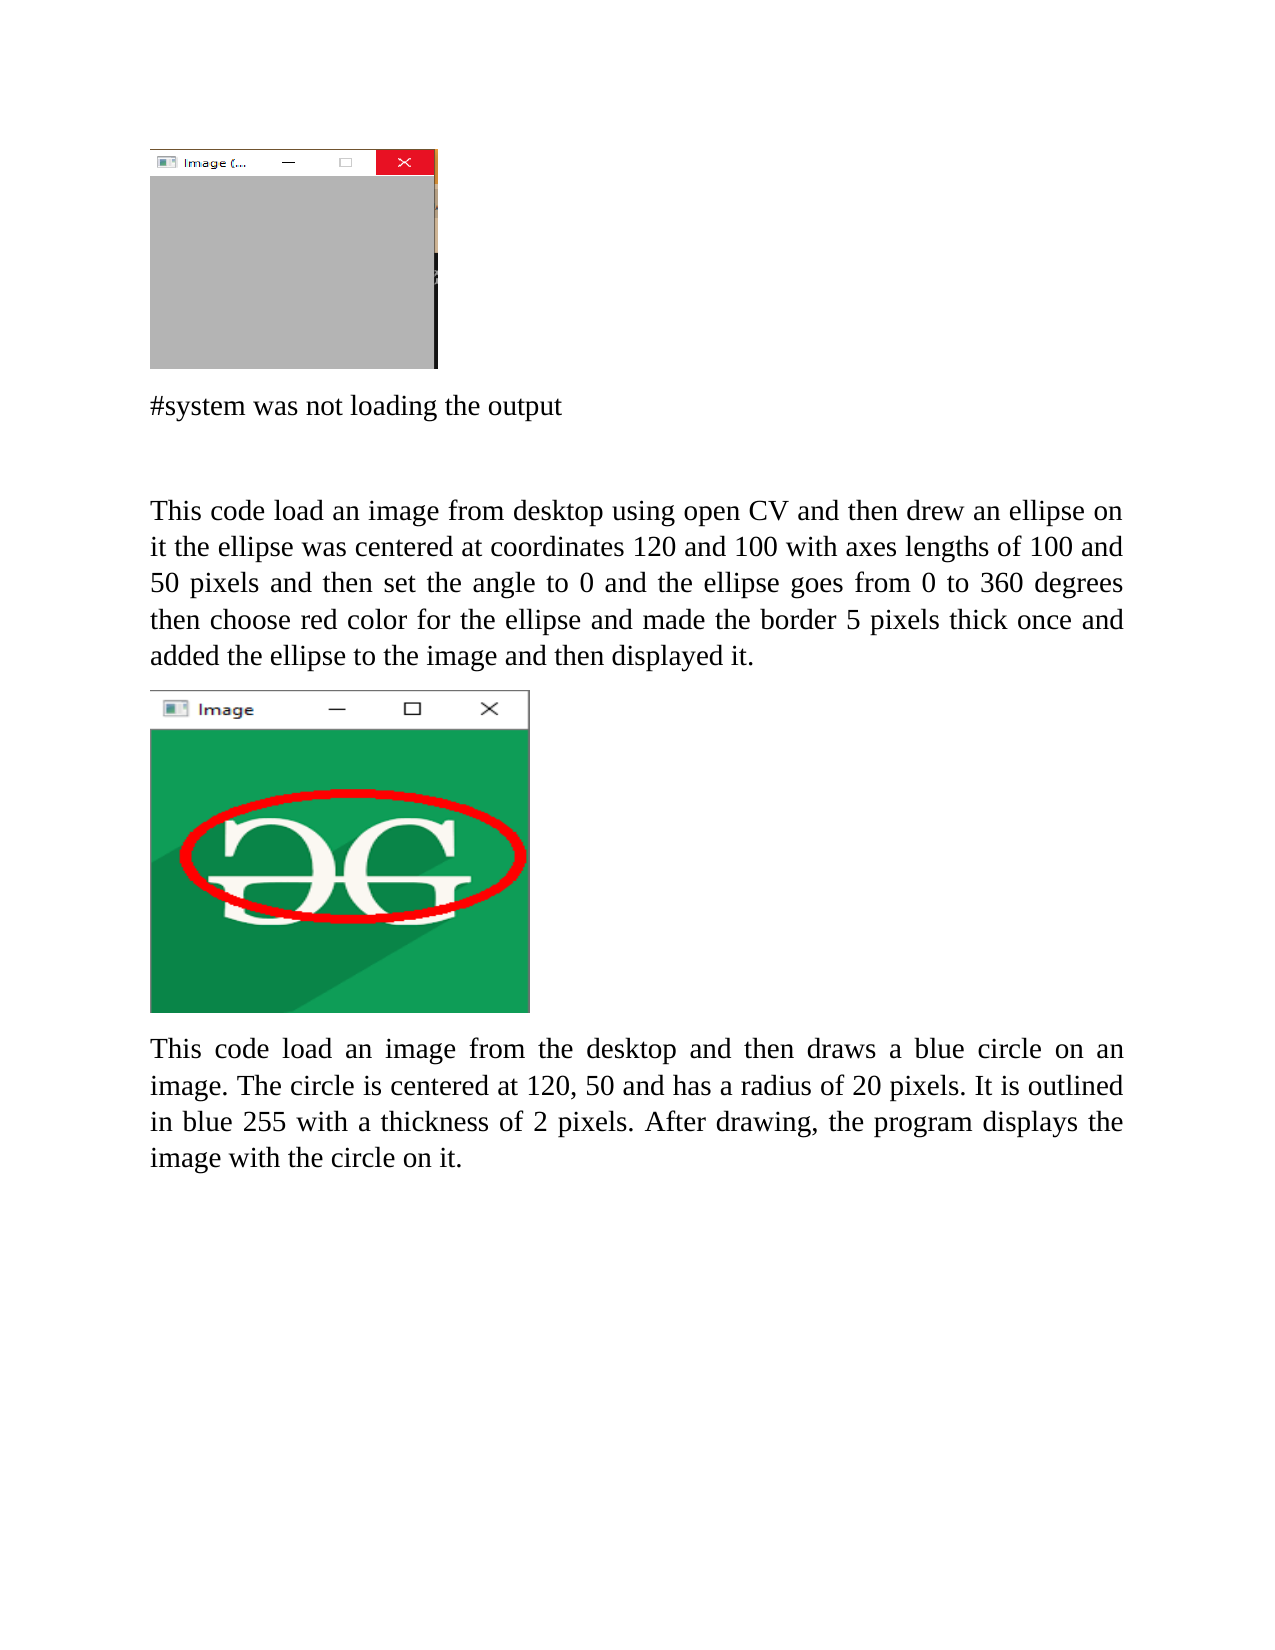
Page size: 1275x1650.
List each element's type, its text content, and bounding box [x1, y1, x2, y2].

picture [150, 690, 530, 1013]
text #system was not loading the output [150, 388, 1125, 421]
picture [150, 149, 438, 369]
text This code load an image from desktop using open CV and then drew an ellipse on it the ellipse was centered at coordinates 120 and 100 with axes lengths of 100 and 50 pixels and then set the angle to 0 and the ellipse goes from 0 to 360 degrees then choose red color for the ellipse and made the border 5 pixels thick once and added the ellipse to the image and then displayed it. [150, 493, 1125, 671]
text This code load an image from the desktop and then draws a blue circle on an image. The circle is centered at 120, 50 and has a radius of 20 pixels. It is outlined in blue 255 with a thickness of 2 pixels. After drawing, the program displays the image with the circle on it. [150, 1032, 1125, 1173]
